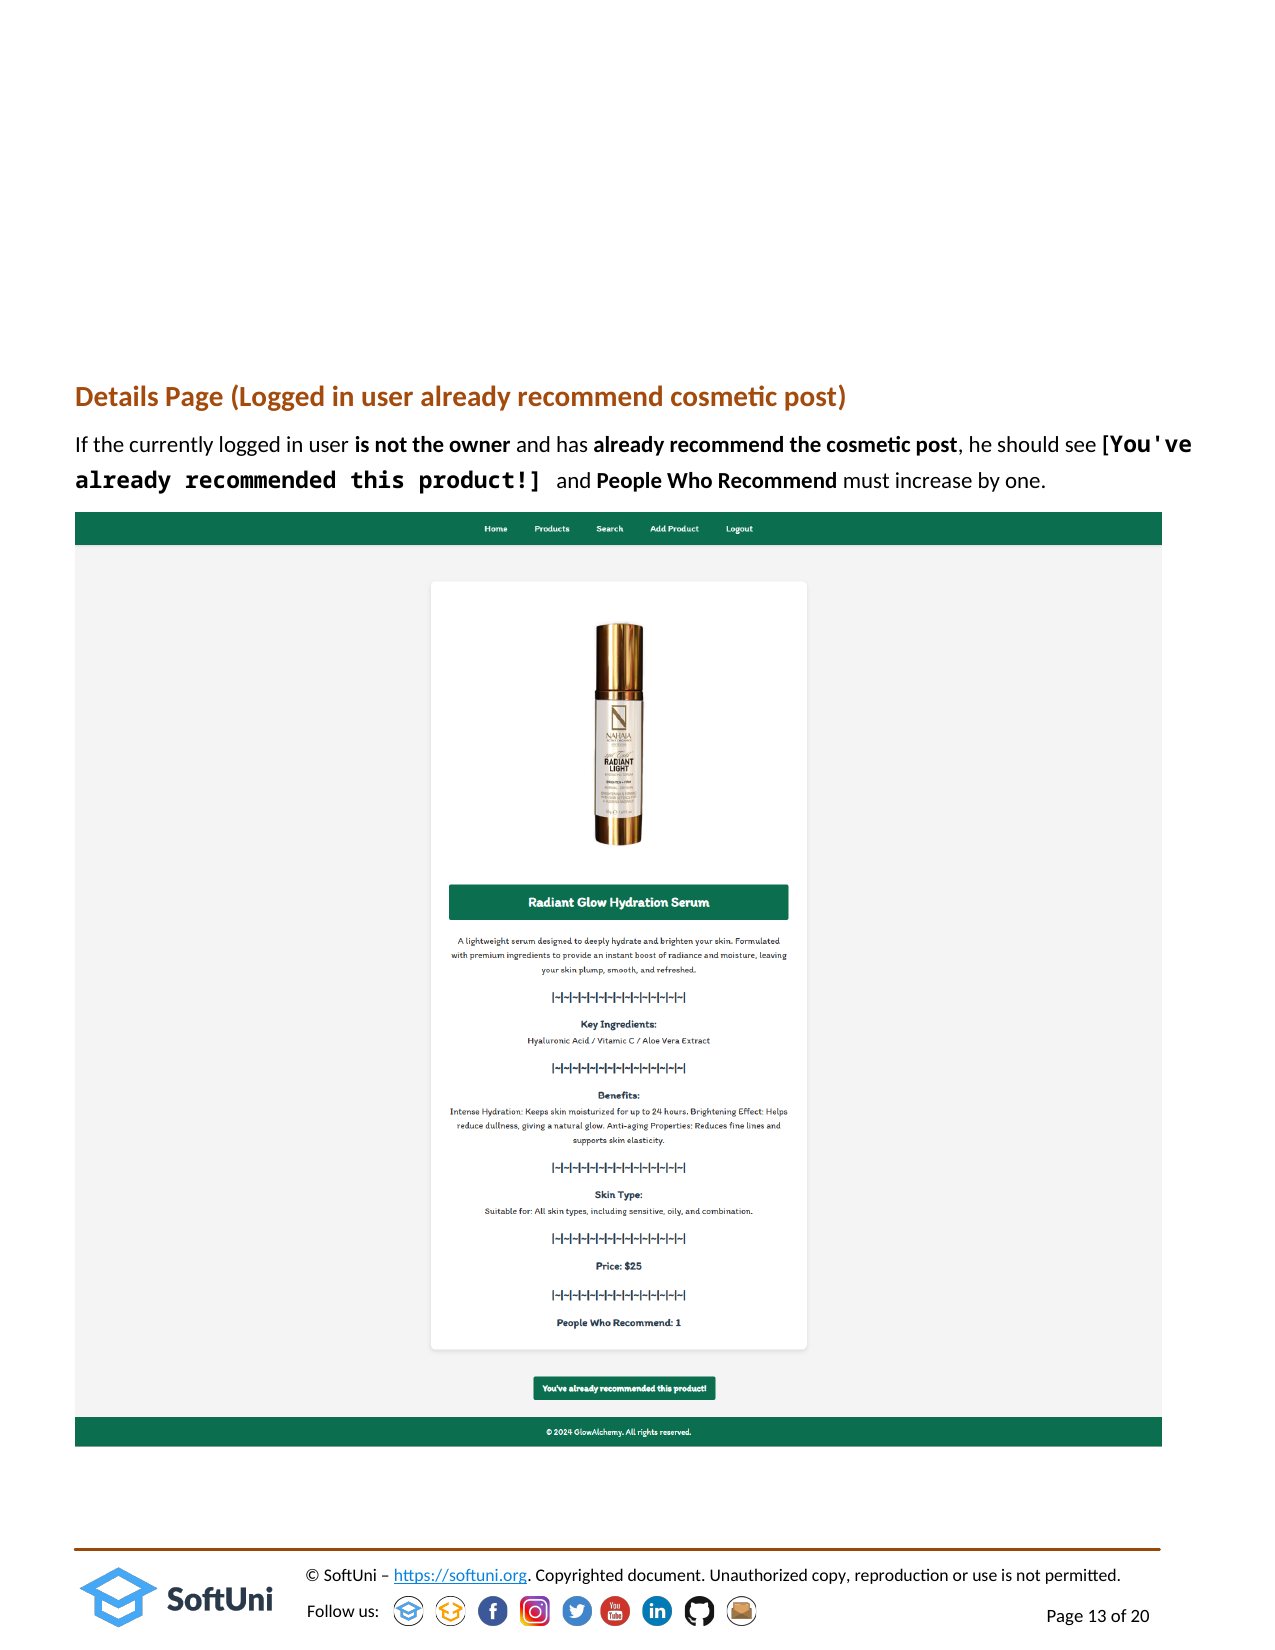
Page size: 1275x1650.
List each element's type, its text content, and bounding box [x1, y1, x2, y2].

picture [663, 1617, 672, 1626]
picture [663, 1596, 672, 1605]
picture [520, 1596, 550, 1626]
subtitle Details Page (Logged in user already recommend cosmetic post) [75, 378, 1200, 414]
picture [642, 1617, 651, 1626]
picture [393, 1596, 424, 1626]
picture [726, 1596, 757, 1626]
picture [684, 1596, 715, 1626]
text If the currently logged in user is not the owner and has already recommend the cosmetic post, he should see [You've already recommended this product!] and People Who Recommend must increase by one. [75, 428, 1200, 495]
picture [562, 1596, 592, 1626]
picture [478, 1596, 508, 1626]
picture [73, 1561, 279, 1633]
picture [75, 512, 1162, 1447]
picture [600, 1596, 630, 1626]
picture [642, 1596, 651, 1605]
picture [435, 1596, 466, 1626]
picture [656, 1608, 665, 1618]
